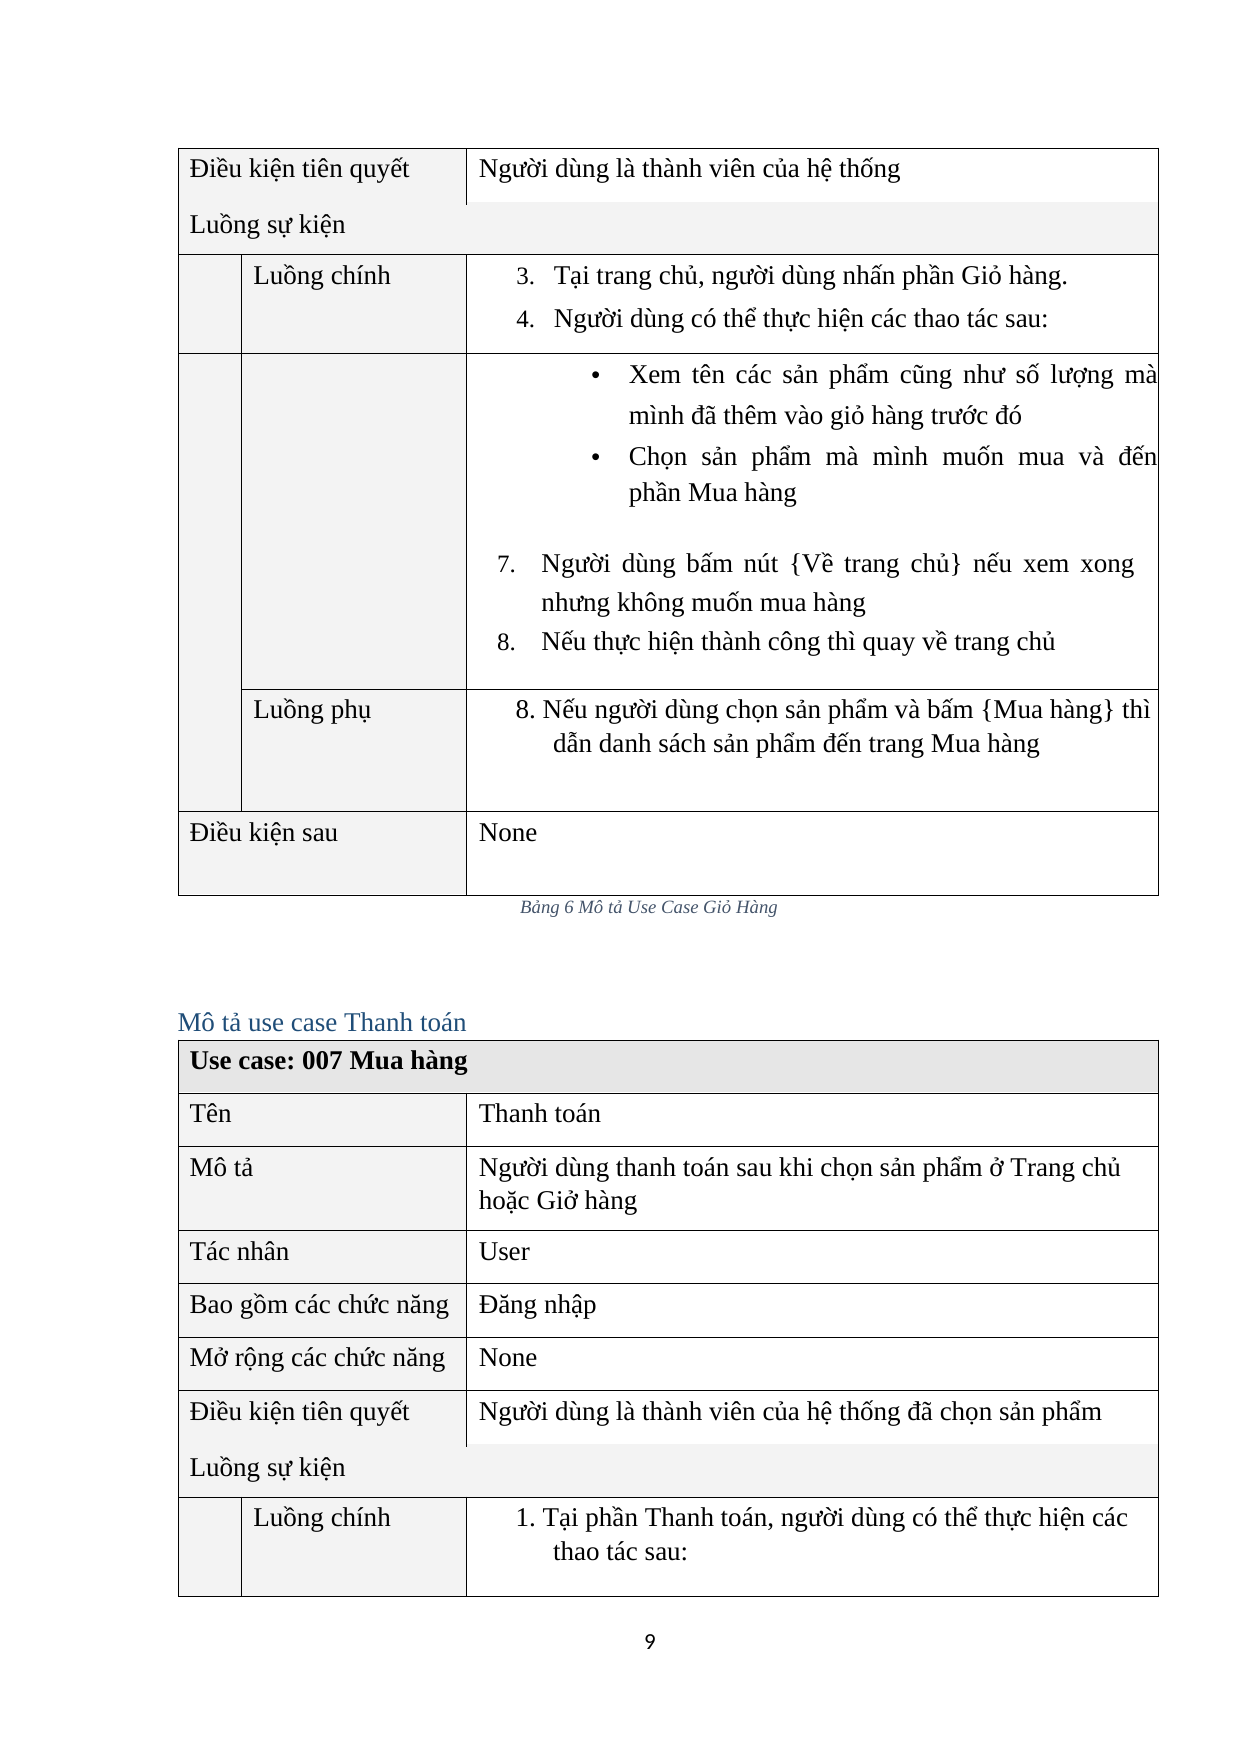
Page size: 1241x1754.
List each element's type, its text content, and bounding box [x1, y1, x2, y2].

table_cell Đăng nhập [467, 1284, 1158, 1337]
table_cell Người dùng thanh toán sau khi chọn sản phẩm ở Trang chủ hoặc Giở hàng [467, 1147, 1158, 1230]
text Bảng 6 Mô tả Use Case Giỏ Hàng [177, 896, 1122, 917]
table_header Use case: 007 Mua hàng [179, 1041, 1158, 1092]
table_cell Điều kiện tiên quyết [179, 1391, 466, 1444]
table_cell Điều kiện tiên quyết [179, 149, 466, 202]
table_cell Luồng phụ [242, 690, 466, 811]
table_cell Người dùng là thành viên của hệ thống [467, 149, 1158, 202]
table_cell Xem tên các sản phẩm cũng như số lượng mà mình đã thêm vào giỏ hàng trước đó Chọn sản phẩm mà mình muốn mua và đến phần Mua hàng Người dùng bấm nút {Về trang chủ} nếu xem xong nhưng không muốn mua hàng Nếu thực hiện thành công thì quay về trang chủ [467, 354, 1158, 689]
table_cell Tại trang chủ, người dùng nhấn phần Giỏ hàng. Người dùng có thể thực hiện các thao tác sau: [467, 255, 1158, 353]
table_cell 8. Nếu người dùng chọn sản phẩm và bấm {Mua hàng} thì dẫn danh sách sản phẩm đến trang Mua hàng [467, 690, 1158, 811]
table_cell User [467, 1231, 1158, 1283]
table_cell Người dùng là thành viên của hệ thống đã chọn sản phẩm [467, 1391, 1158, 1444]
table_cell Luồng chính [242, 255, 466, 353]
table_cell Luồng sự kiện [179, 205, 1158, 254]
table_cell Thanh toán [467, 1094, 1158, 1146]
table_cell None [467, 1338, 1158, 1390]
table_cell [179, 255, 241, 353]
table_cell [179, 354, 241, 811]
table_cell Luồng chính [242, 1498, 466, 1596]
table_cell [242, 354, 466, 689]
table_cell Điều kiện sau [179, 812, 466, 894]
table_cell 1. Tại phần Thanh toán, người dùng có thể thực hiện các thao tác sau: [467, 1498, 1158, 1596]
table_cell Tác nhân [179, 1231, 466, 1283]
table_cell Tên [179, 1094, 466, 1146]
table_cell [179, 1498, 241, 1596]
subtitle Mô tả use case Thanh toán [177, 1006, 1122, 1037]
table_cell Luồng sự kiện [179, 1447, 1158, 1497]
table_cell None [467, 812, 1158, 894]
table_cell Mở rộng các chức năng [179, 1338, 466, 1390]
table_cell Bao gồm các chức năng [179, 1284, 466, 1337]
table_cell Mô tả [179, 1147, 466, 1230]
